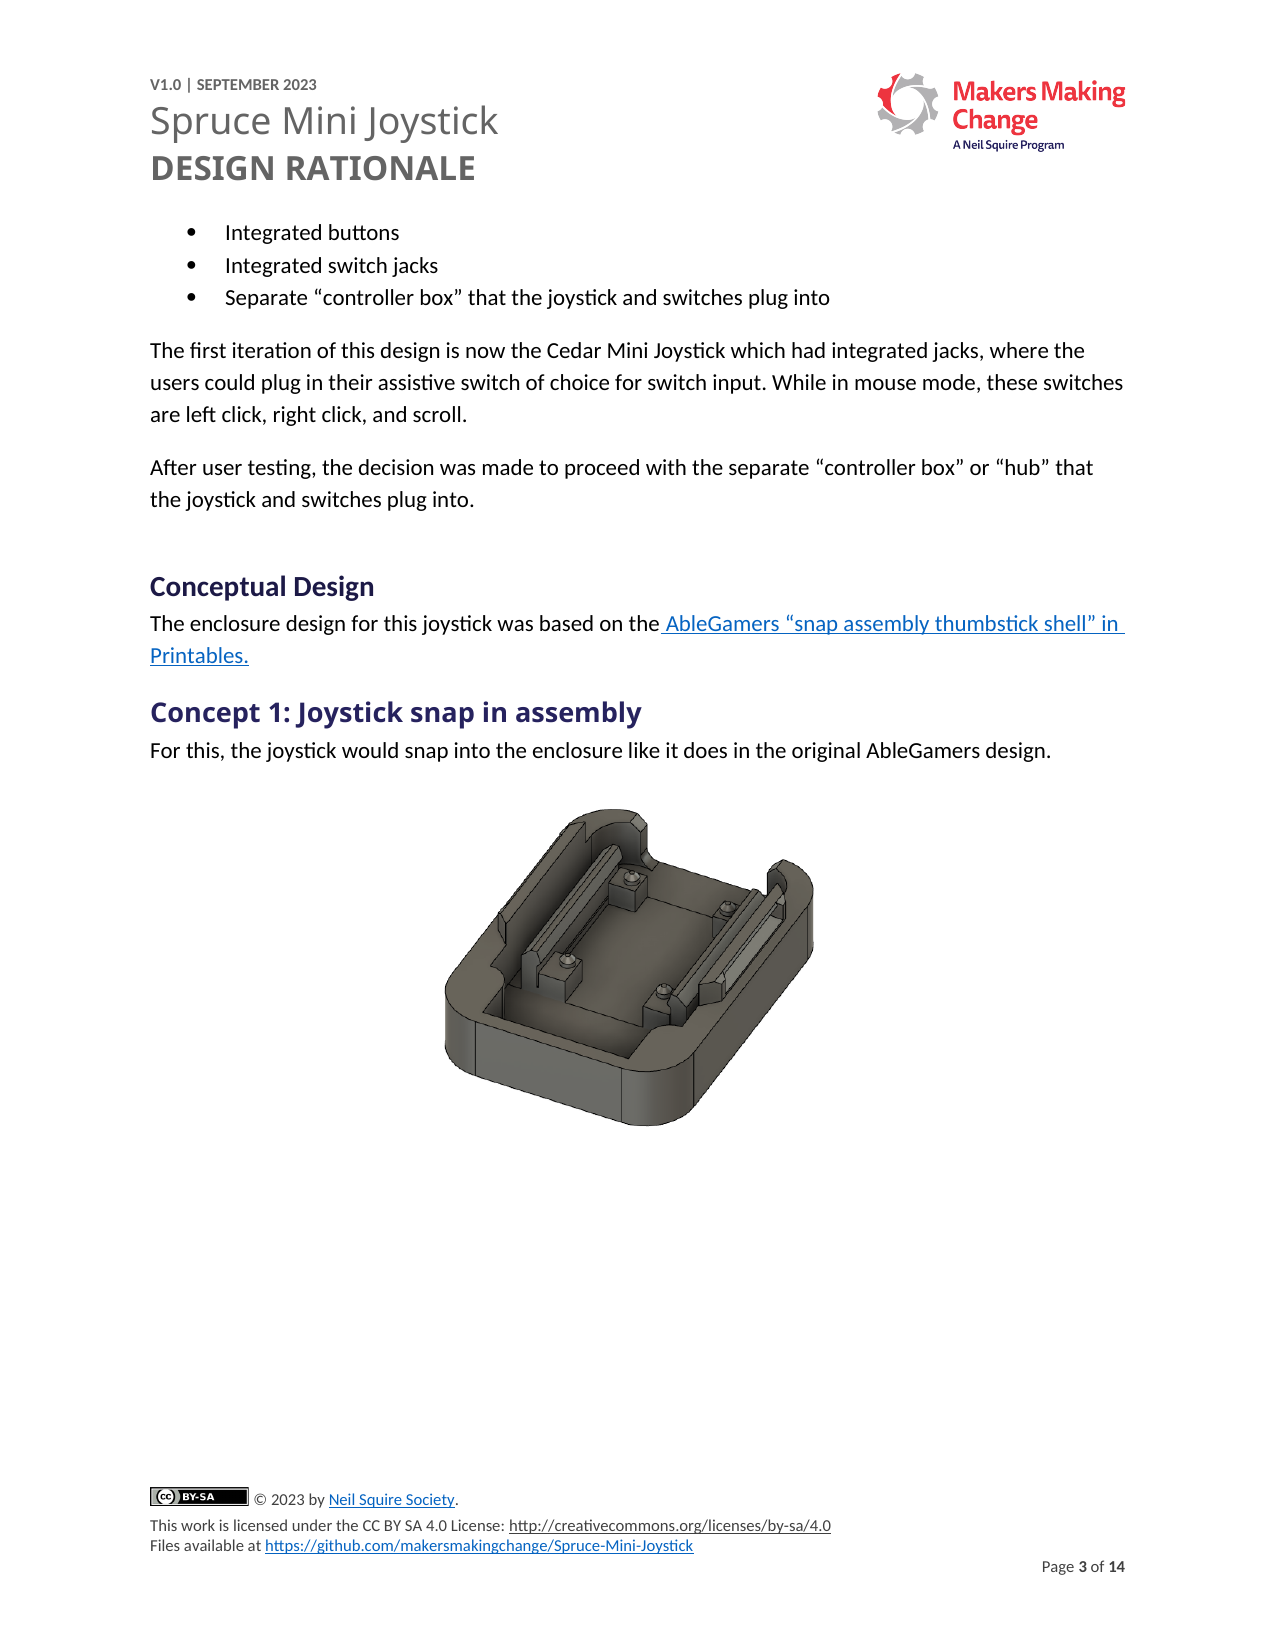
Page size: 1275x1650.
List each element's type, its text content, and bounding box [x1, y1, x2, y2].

subtitle Concept 1: Joystick snap in assembly [150, 694, 1125, 731]
subtitle Conceptual Design [150, 568, 1125, 603]
text For this, the joystick would snap into the enclosure like it does in the original AbleGamers design. [150, 736, 1125, 764]
picture [396, 789, 879, 1145]
picture [877, 73, 1125, 152]
list Integrated buttons [187, 218, 1125, 247]
picture [150, 1487, 249, 1506]
text After user testing, the decision was made to proceed with the separate “controller box” or “hub” that the joystick and switches plug into. [150, 453, 1125, 513]
text The first iteration of this design is now the Cedar Mini Joystick which had integrated jacks, where the users could plug in their assistive switch of choice for switch input. While in mouse mode, these switches are left click, right click, and scroll. [150, 336, 1125, 428]
text The enclosure design for this joystick was based on the AbleGamers “snap assembly thumbstick shell” in Printables. [150, 609, 1125, 669]
list Separate “controller box” that the joystick and switches plug into [187, 283, 1125, 311]
list Integrated switch jacks [187, 251, 1125, 279]
